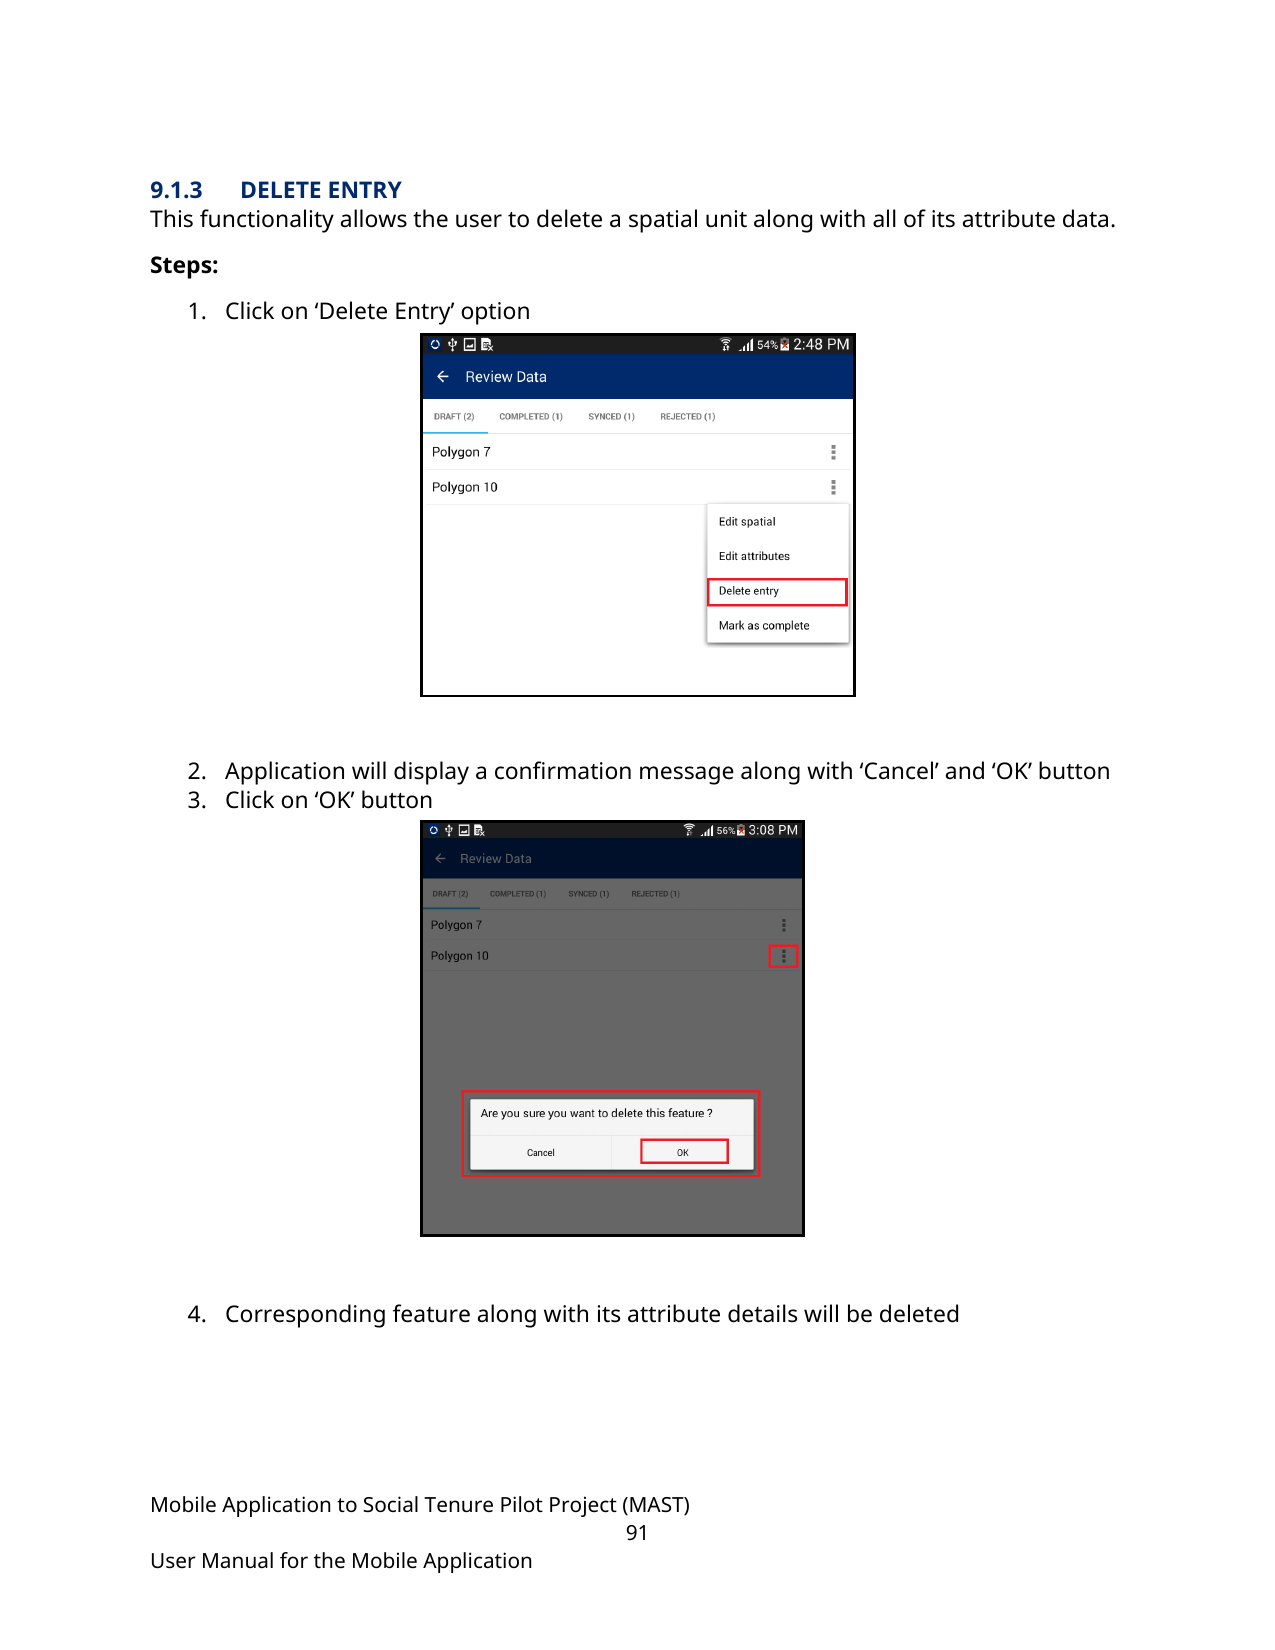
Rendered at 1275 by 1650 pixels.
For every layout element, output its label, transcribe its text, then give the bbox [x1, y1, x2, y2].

picture [423, 823, 802, 1234]
list Click on ‘Delete Entry’ option [187, 296, 1125, 325]
text Steps: [150, 250, 1125, 279]
text This functionality allows the user to delete a spatial unit along with all of its attribute data. [150, 204, 1125, 233]
list Corresponding feature along with its attribute details will be deleted [187, 1299, 1125, 1329]
picture [423, 336, 853, 695]
subtitle Delete Entry [202, 175, 1125, 204]
list Application will display a confirmation message along with ‘Cancel’ and ‘OK’ button [187, 756, 1125, 785]
list Click on ‘OK’ button [187, 785, 1125, 814]
